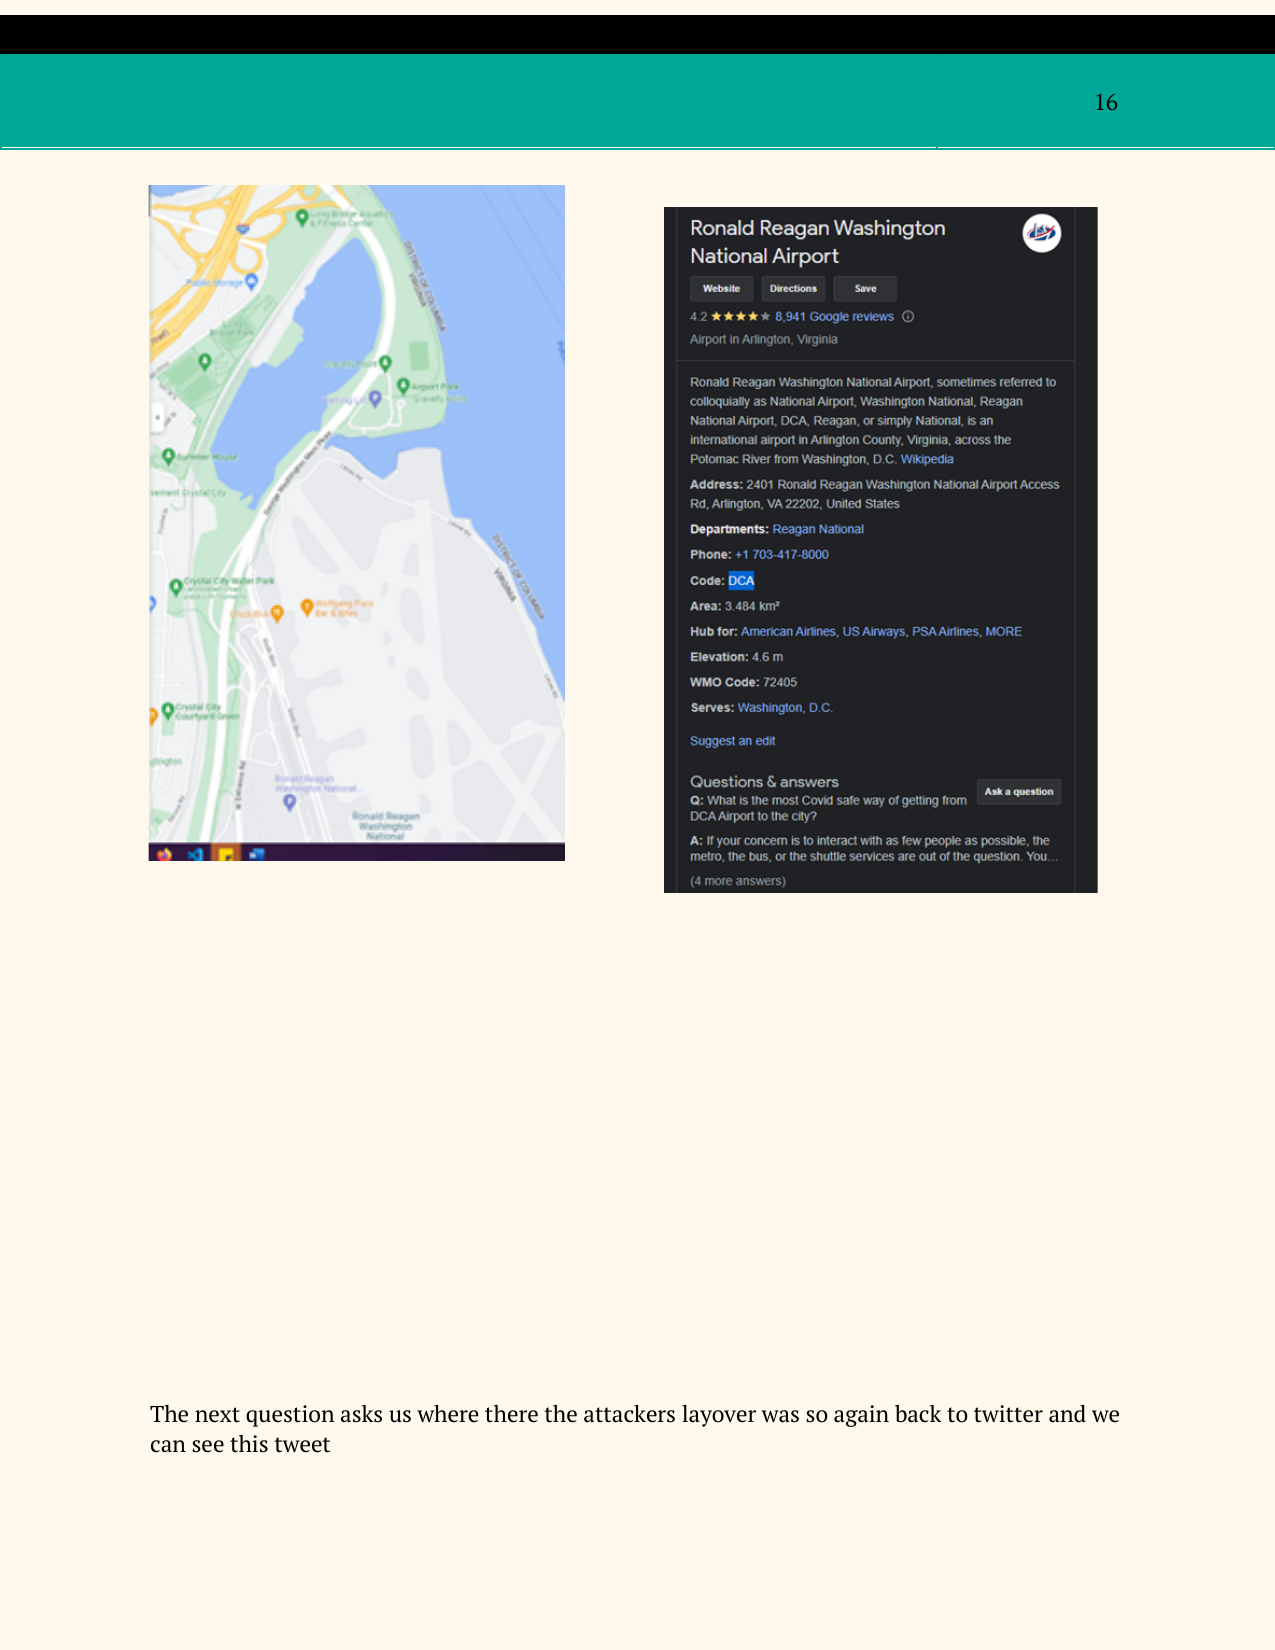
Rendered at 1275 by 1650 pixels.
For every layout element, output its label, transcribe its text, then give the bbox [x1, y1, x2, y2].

text The next question asks us where there the attackers layover was so again back to twitter and we can see this tweet [150, 1398, 1125, 1459]
picture [148, 185, 565, 861]
picture [664, 207, 1098, 893]
